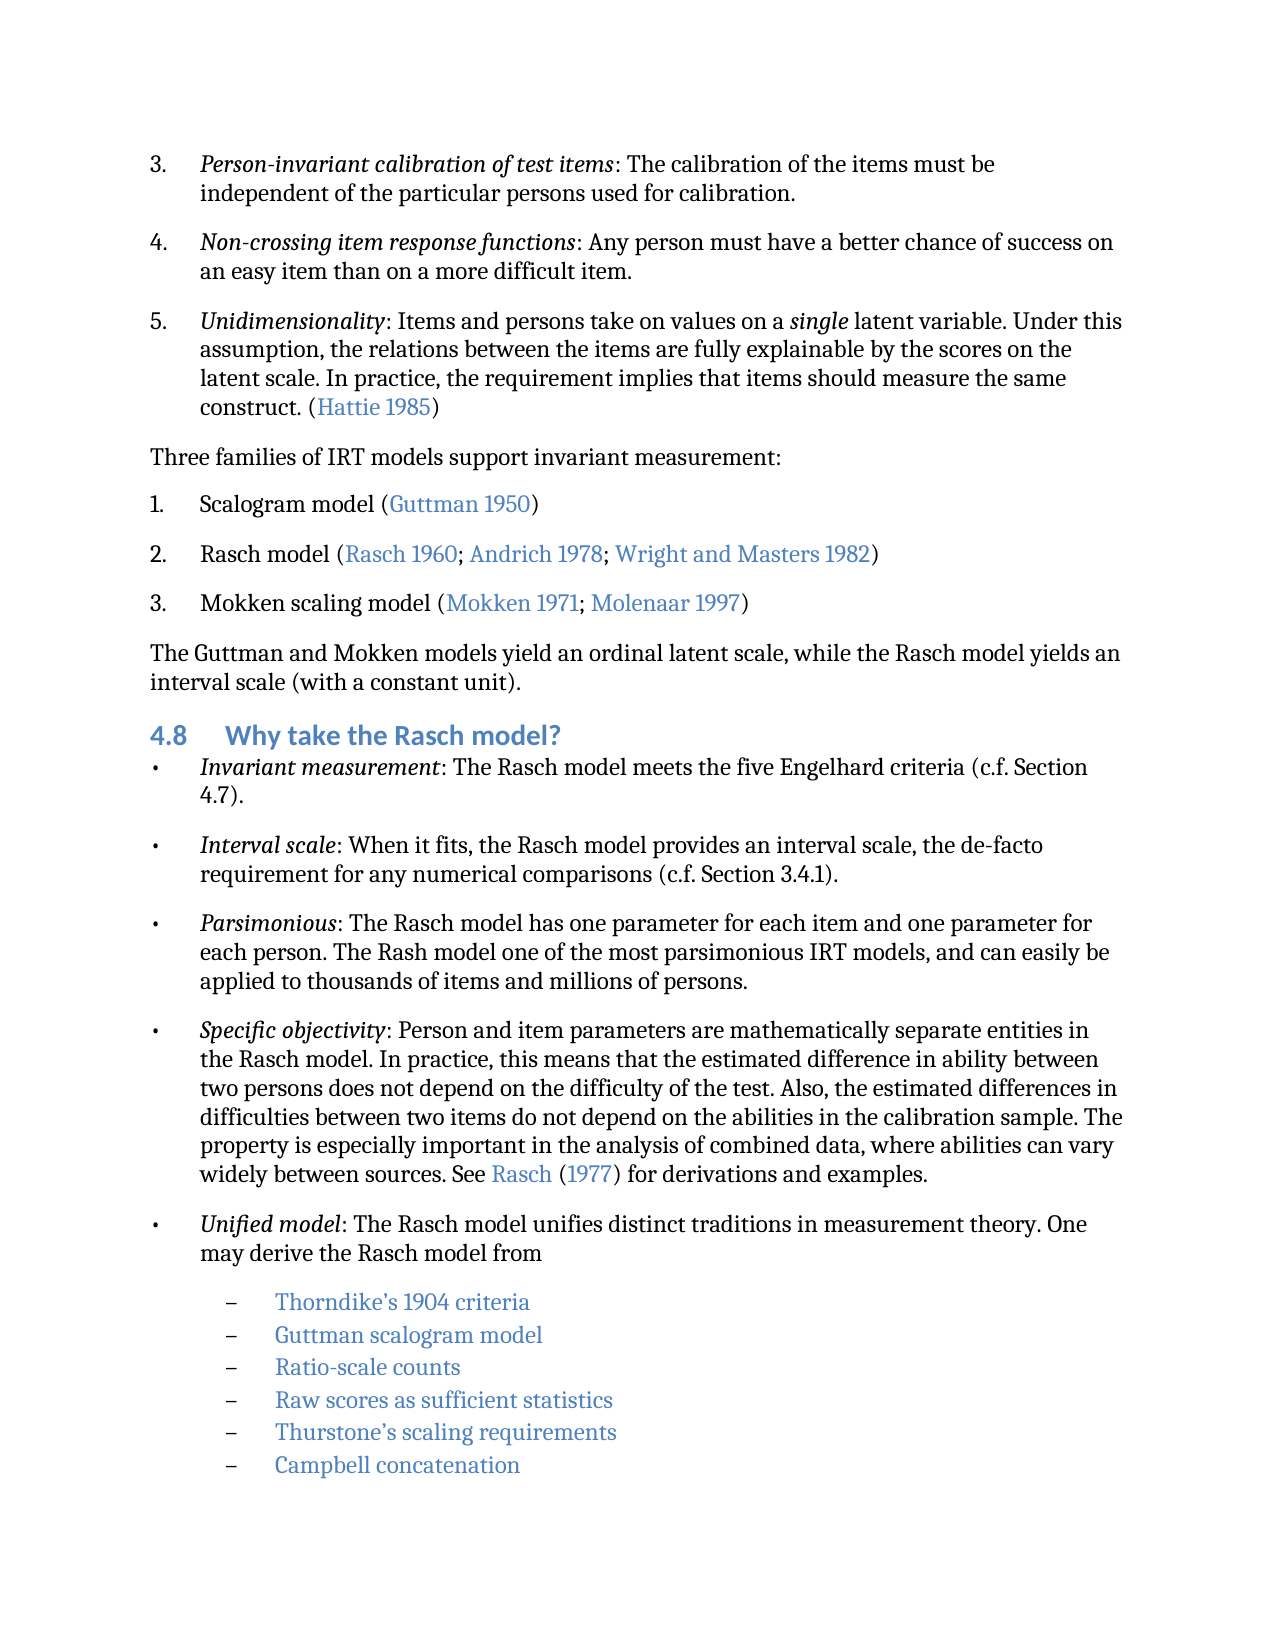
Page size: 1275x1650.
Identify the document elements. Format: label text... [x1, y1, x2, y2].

list Raw scores as sufficient statistics [225, 1386, 1125, 1414]
list Guttman scalogram model [225, 1321, 1125, 1349]
list Thurstone’s scaling requirements [225, 1418, 1125, 1447]
list Parsimonious: The Rasch model has one parameter for each item and one parameter for each person. The Rash model one of the most parsimonious IRT models, and can easily be applied to thousands of items and millions of persons. [150, 909, 1125, 996]
list Invariant measurement: The Rasch model meets the five Engelhard criteria (c.f. Section 4.7). [150, 753, 1125, 810]
list Person-invariant calibration of test items: The calibration of the items must be independent of the particular persons used for calibration. [150, 150, 1125, 207]
list Thorndike’s 1904 criteria [225, 1288, 1125, 1317]
list Mokken scaling model (Mokken 1971; Molenaar 1997) [150, 589, 1125, 618]
list Non-crossing item response functions: Any person must have a better chance of success on an easy item than on a more difficult item. [150, 228, 1125, 286]
list Unidimensionality: Items and persons take on values on a single latent variable. Under this assumption, the relations between the items are fully explainable by the scores on the latent scale. In practice, the requirement implies that items should measure the same construct. (Hattie 1985) [150, 307, 1125, 422]
text The Guttman and Mokken models yield an ordinal latent scale, while the Rasch model yields an interval scale (with a constant unit). [150, 639, 1125, 696]
subtitle 4.8 Why take the Rasch model? [150, 717, 1125, 753]
list Scalogram model (Guttman 1950) [150, 490, 1125, 519]
list Rasch model (Rasch 1960; Andrich 1978; Wright and Masters 1982) [150, 539, 1125, 568]
list Interval scale: When it fits, the Rasch model provides an interval scale, the de-facto requirement for any numerical comparisons (c.f. Section 3.4.1). [150, 831, 1125, 888]
list Specific objectivity: Person and item parameters are mathematically separate entities in the Rasch model. In practice, this means that the estimated difference in ability between two persons does not depend on the difficulty of the test. Also, the estimated differences in difficulties between two items do not depend on the abilities in the calibration sample. The property is especially important in the analysis of combined data, where abilities can vary widely between sources. See Rasch (1977) for derivations and examples. [150, 1016, 1125, 1189]
list Campbell concatenation [225, 1451, 1125, 1479]
list Unified model: The Rasch model unifies distinct traditions in measurement theory. One may derive the Rasch model from [150, 1210, 1125, 1267]
list Ratio-scale counts [225, 1353, 1125, 1382]
text Three families of IRT models support invariant measurement: [150, 442, 1125, 471]
